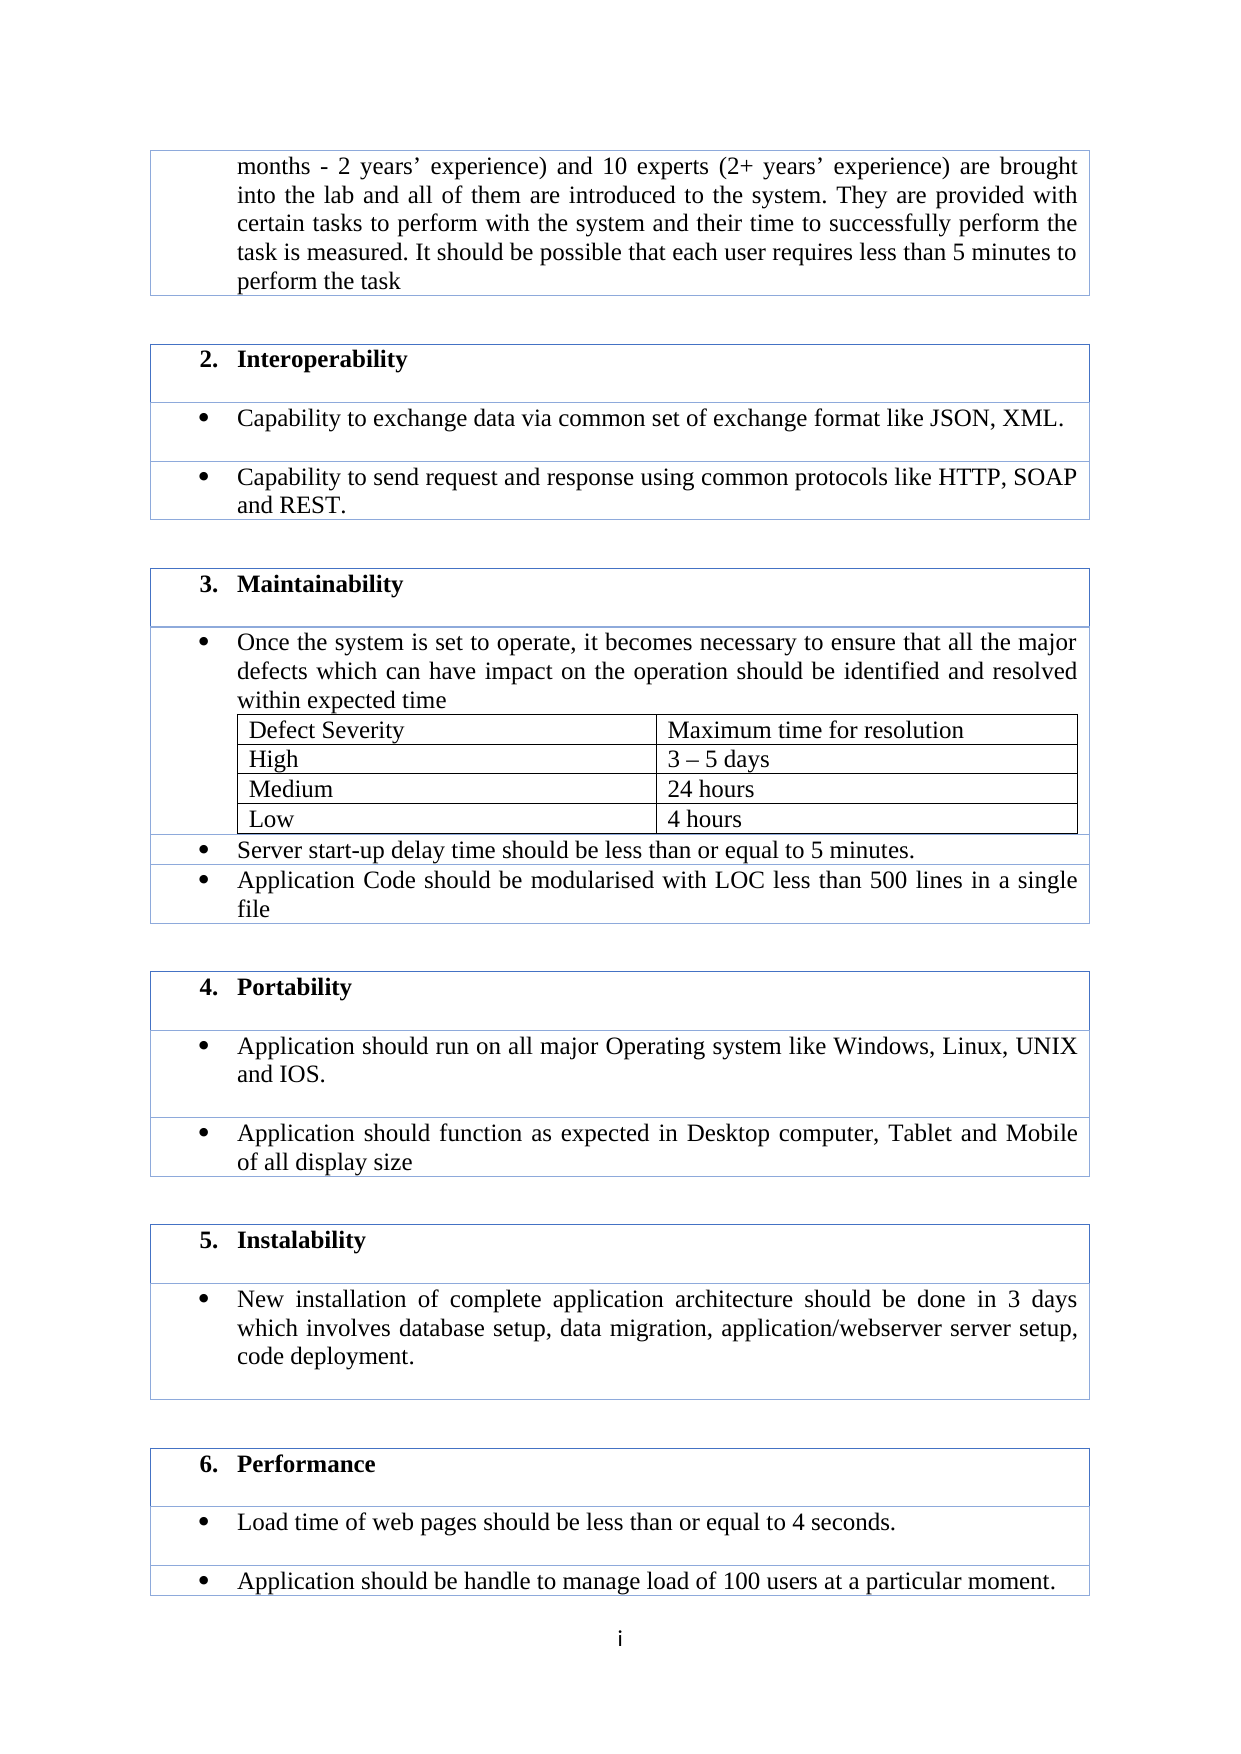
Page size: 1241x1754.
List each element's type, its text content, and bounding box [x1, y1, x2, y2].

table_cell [151, 151, 1089, 295]
table_cell Server start-up delay time should be less than or equal to 5 minutes. [151, 835, 1089, 864]
table_cell Capability to exchange data via common set of exchange format like JSON, XML. [151, 403, 1089, 461]
table_cell Application should be handle to manage load of 100 users at a particular moment. [151, 1566, 1089, 1594]
table_header Portability [151, 972, 1089, 1030]
table_header Maintainability [151, 569, 1089, 626]
table_cell Once the system is set to operate, it becomes necessary to ensure that all the major defects which can have impact on the operation should be identified and resolved within expected time [151, 628, 1089, 834]
table_cell Application should function as expected in Desktop computer, Tablet and Mobile of all display size [151, 1118, 1089, 1176]
table_header Performance [151, 1449, 1089, 1506]
table_cell Load time of web pages should be less than or equal to 4 seconds. [151, 1507, 1089, 1565]
table_cell New installation of complete application architecture should be done in 3 days which involves database setup, data migration, application/webserver server setup, code deployment. [151, 1284, 1089, 1399]
table_cell Application Code should be modularised with LOC less than 500 lines in a single file [151, 865, 1089, 922]
table_cell Application should run on all major Operating system like Windows, Linux, UNIX and IOS. [151, 1031, 1089, 1117]
table_cell Capability to send request and response using common protocols like HTTP, SOAP and REST. [151, 462, 1089, 519]
table_header Instalability [151, 1225, 1089, 1283]
table_header Interoperability [151, 345, 1089, 402]
